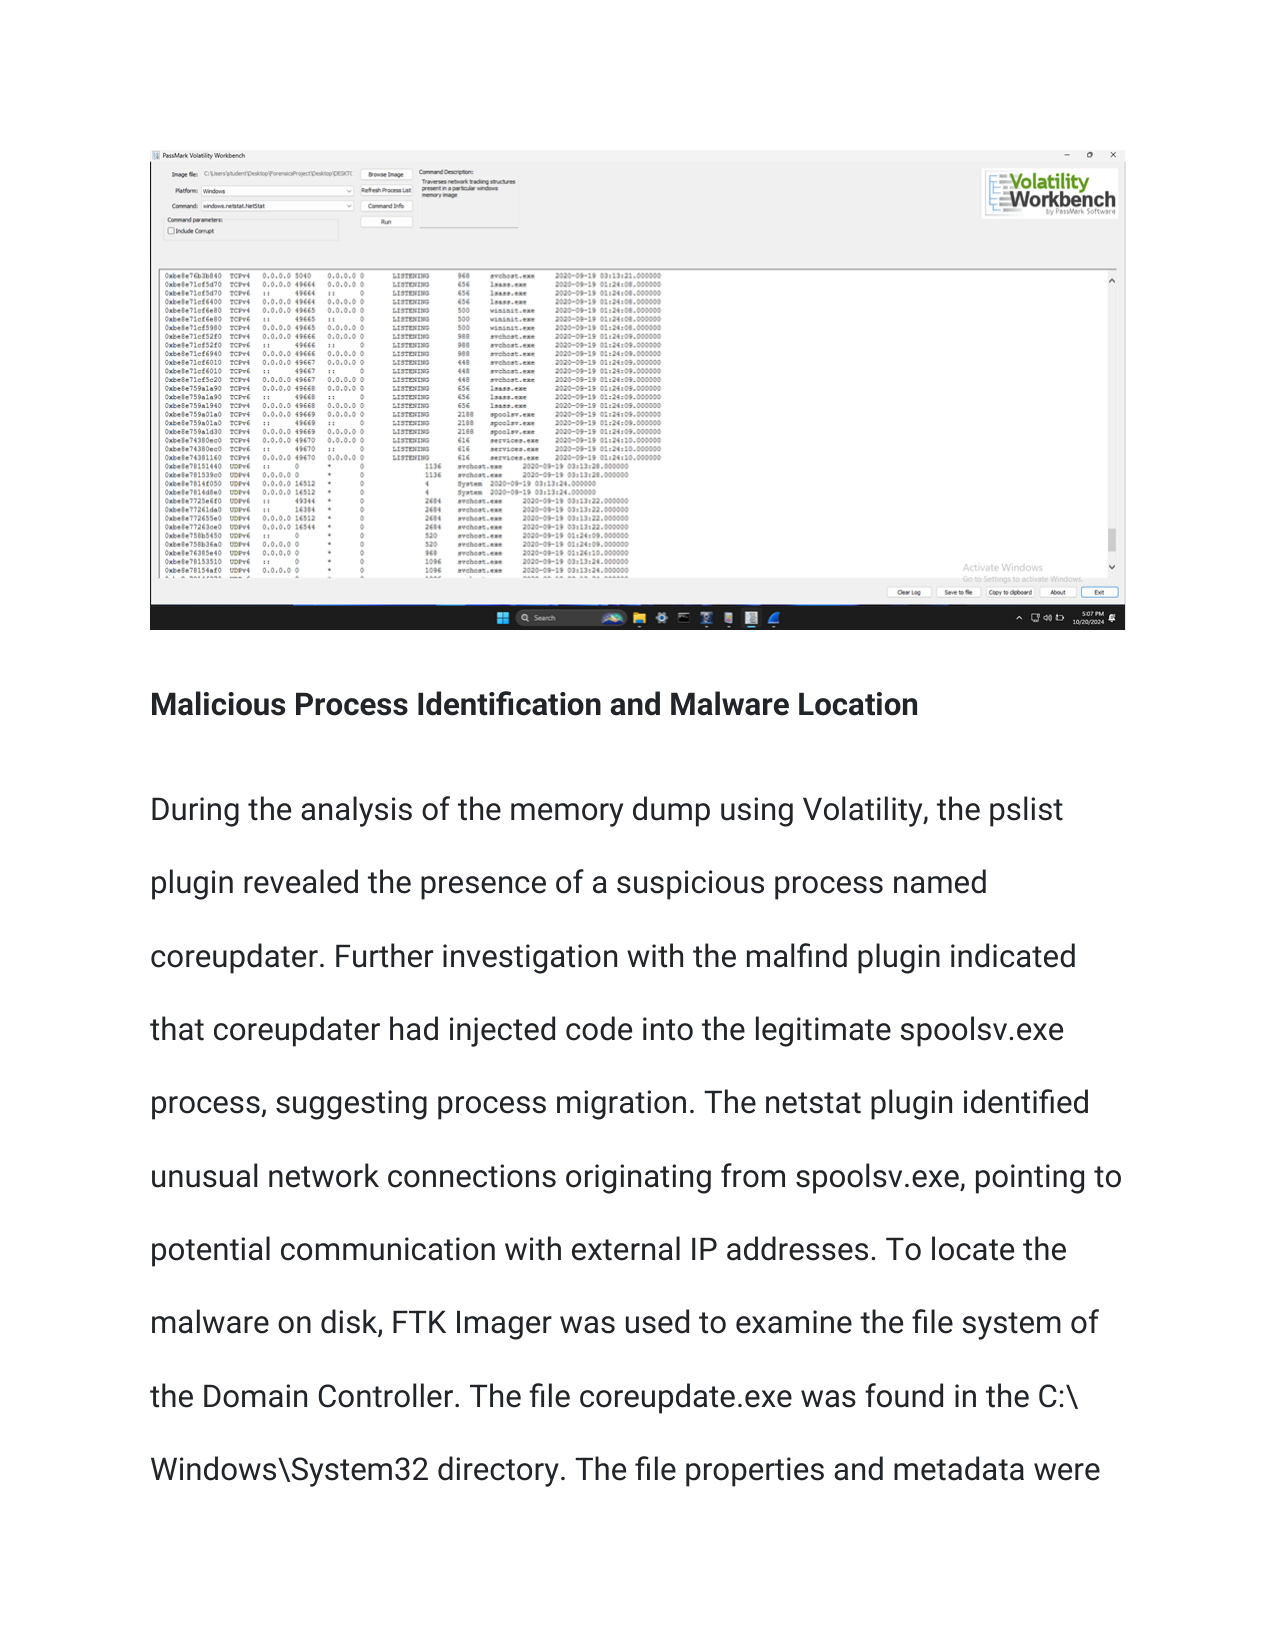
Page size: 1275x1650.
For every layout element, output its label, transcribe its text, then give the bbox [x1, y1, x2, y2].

text Malicious Process Identification and Malware Location [150, 687, 1125, 723]
picture [150, 150, 1125, 630]
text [150, 791, 1125, 1488]
